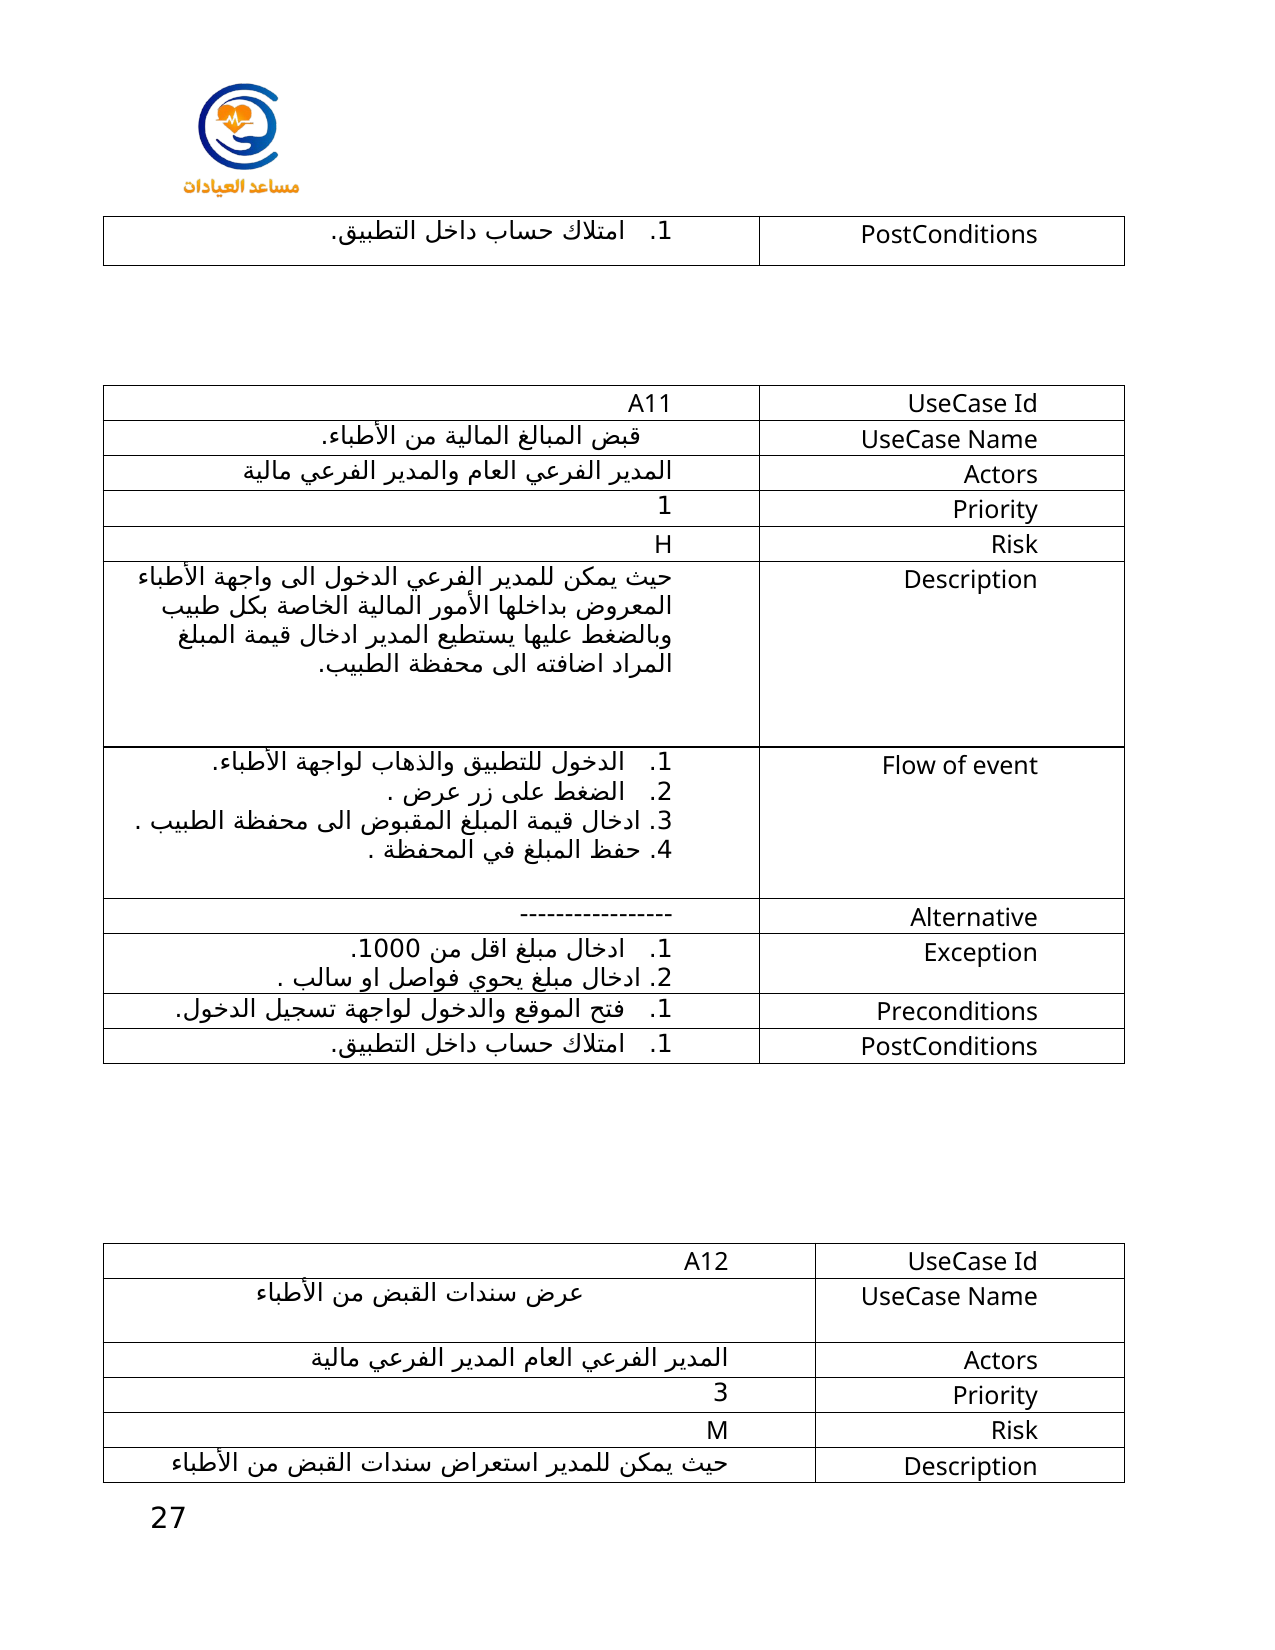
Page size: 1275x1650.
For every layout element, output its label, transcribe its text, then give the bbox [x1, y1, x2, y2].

table_cell Description [816, 1448, 1124, 1482]
table_cell Actors [760, 456, 1124, 490]
table_cell Risk [760, 527, 1124, 561]
table_cell Preconditions [760, 994, 1124, 1028]
table_cell 3 [104, 1378, 815, 1412]
table_cell H [104, 527, 759, 561]
table_cell 1. فتح الموقع والدخول لواجهة تسجيل الدخول. [104, 994, 759, 1028]
table_cell عرض سندات القبض من الأطباء [104, 1279, 815, 1342]
table_cell Exception [760, 934, 1124, 993]
picture [149, 75, 345, 216]
table_cell قبض المبالغ المالية من الأطباء. [104, 421, 759, 455]
table_cell 1 [104, 491, 759, 526]
table_cell المدير الفرعي العام والمدير الفرعي مالية [104, 456, 759, 490]
table_cell UseCase Name [760, 421, 1124, 455]
table_cell 1. امتلاك حساب داخل التطبيق. [104, 217, 759, 265]
table_cell ----------------- [104, 899, 759, 933]
table_cell 1. الدخول للتطبيق والذهاب لواجهة الأطباء. 2. الضغط على زر عرض . 3. ادخال قيمة المبلغ المقبوض الى محفظة الطبيب . 4. حفظ المبلغ في المحفظة . [104, 748, 759, 898]
table_header UseCase Id [760, 386, 1124, 420]
table_header UseCase Id [816, 1244, 1124, 1277]
table_cell 1. امتلاك حساب داخل التطبيق. [104, 1029, 759, 1063]
table_cell PostConditions [760, 217, 1124, 265]
table_cell حيث يمكن للمدير الفرعي الدخول الى واجهة الأطباء المعروض بداخلها الأمور المالية الخاصة بكل طبيب وبالضغط عليها يستطيع المدير ادخال قيمة المبلغ المراد اضافته الى محفظة الطبيب. [104, 562, 759, 746]
table_cell UseCase Name [816, 1279, 1124, 1342]
table_cell PostConditions [760, 1029, 1124, 1063]
table_cell حيث يمكن للمدير استعراض سندات القبض من الأطباء بتفاصيل تواريخها وقيمة المبلغ المقبوض بكل سند. [104, 1448, 815, 1482]
table_header A12 [104, 1244, 815, 1277]
table_cell المدير الفرعي العام المدير الفرعي مالية [104, 1343, 815, 1377]
table_cell Description [760, 562, 1124, 746]
table_cell 1. ادخال مبلغ اقل من 1000. 2. ادخال مبلغ يحوي فواصل او سالب . [104, 934, 759, 993]
table_header A11 [104, 386, 759, 420]
table_cell Priority [760, 491, 1124, 526]
table_cell Alternative [760, 899, 1124, 933]
table_cell Risk [816, 1413, 1124, 1447]
table_cell Priority [816, 1378, 1124, 1412]
table_cell Flow of event [760, 748, 1124, 898]
table_cell Actors [816, 1343, 1124, 1377]
table_cell M [104, 1413, 815, 1447]
